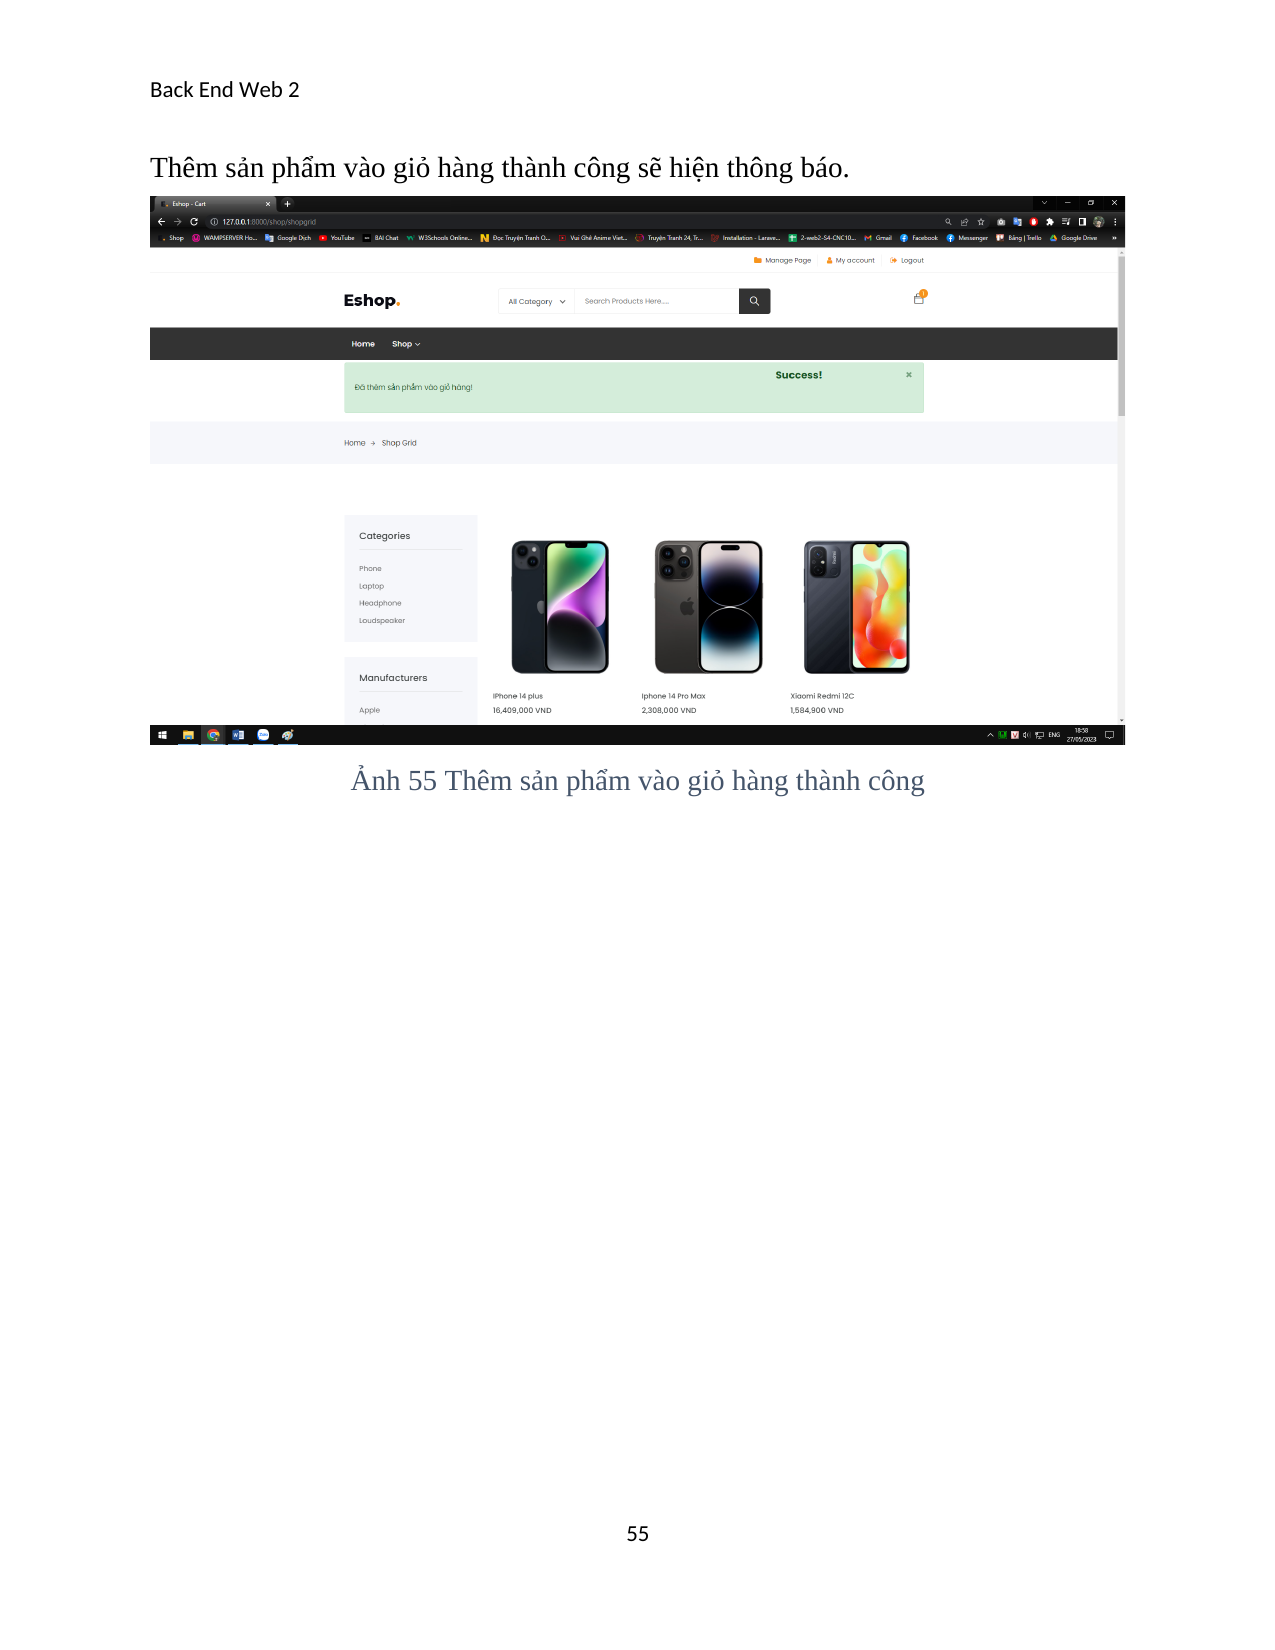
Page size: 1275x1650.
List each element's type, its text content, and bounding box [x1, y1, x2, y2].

text Ảnh 55 Thêm sản phẩm vào giỏ hàng thành công [150, 763, 1125, 797]
picture [150, 196, 1125, 745]
text Thêm sản phẩm vào giỏ hàng thành công sẽ hiện thông báo. [150, 150, 1125, 183]
